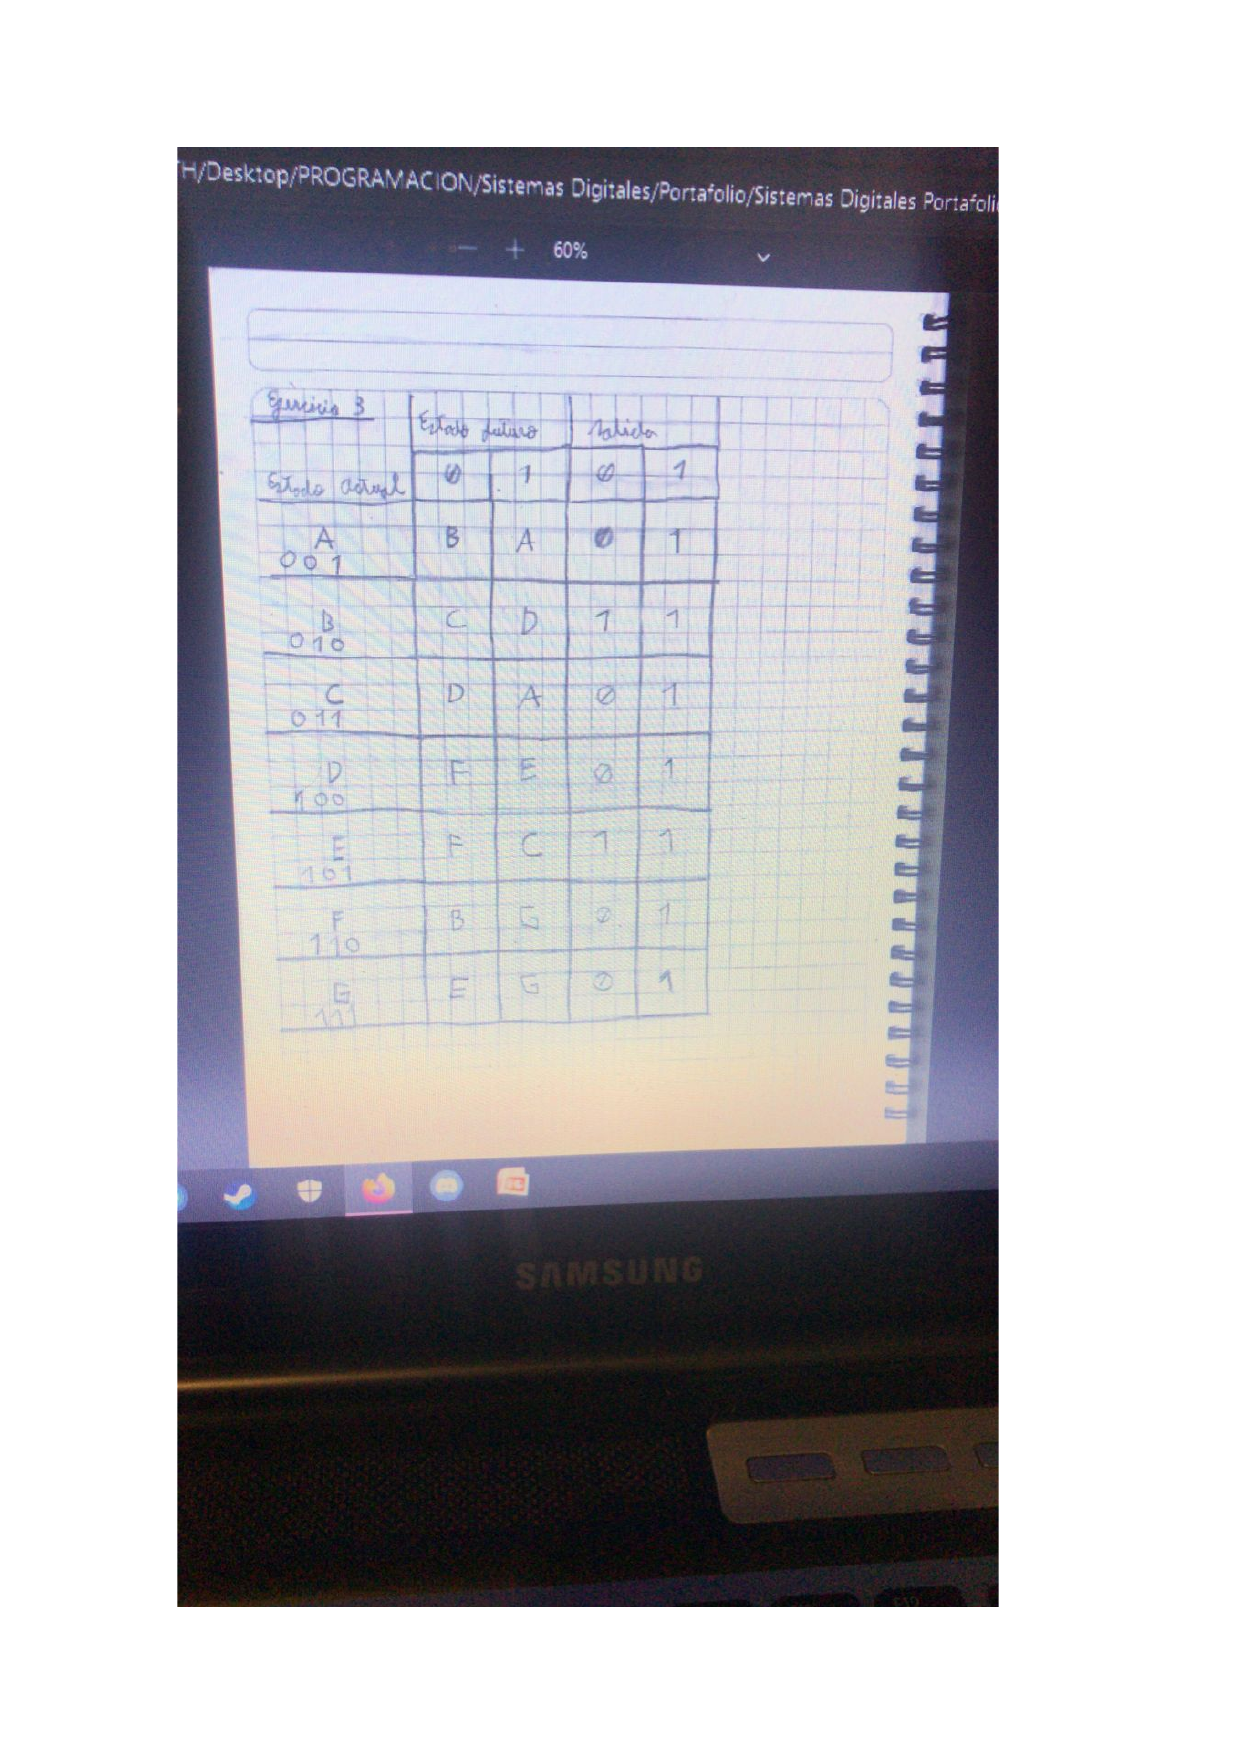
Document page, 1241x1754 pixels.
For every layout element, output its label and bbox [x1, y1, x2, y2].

picture [177, 147, 999, 1607]
